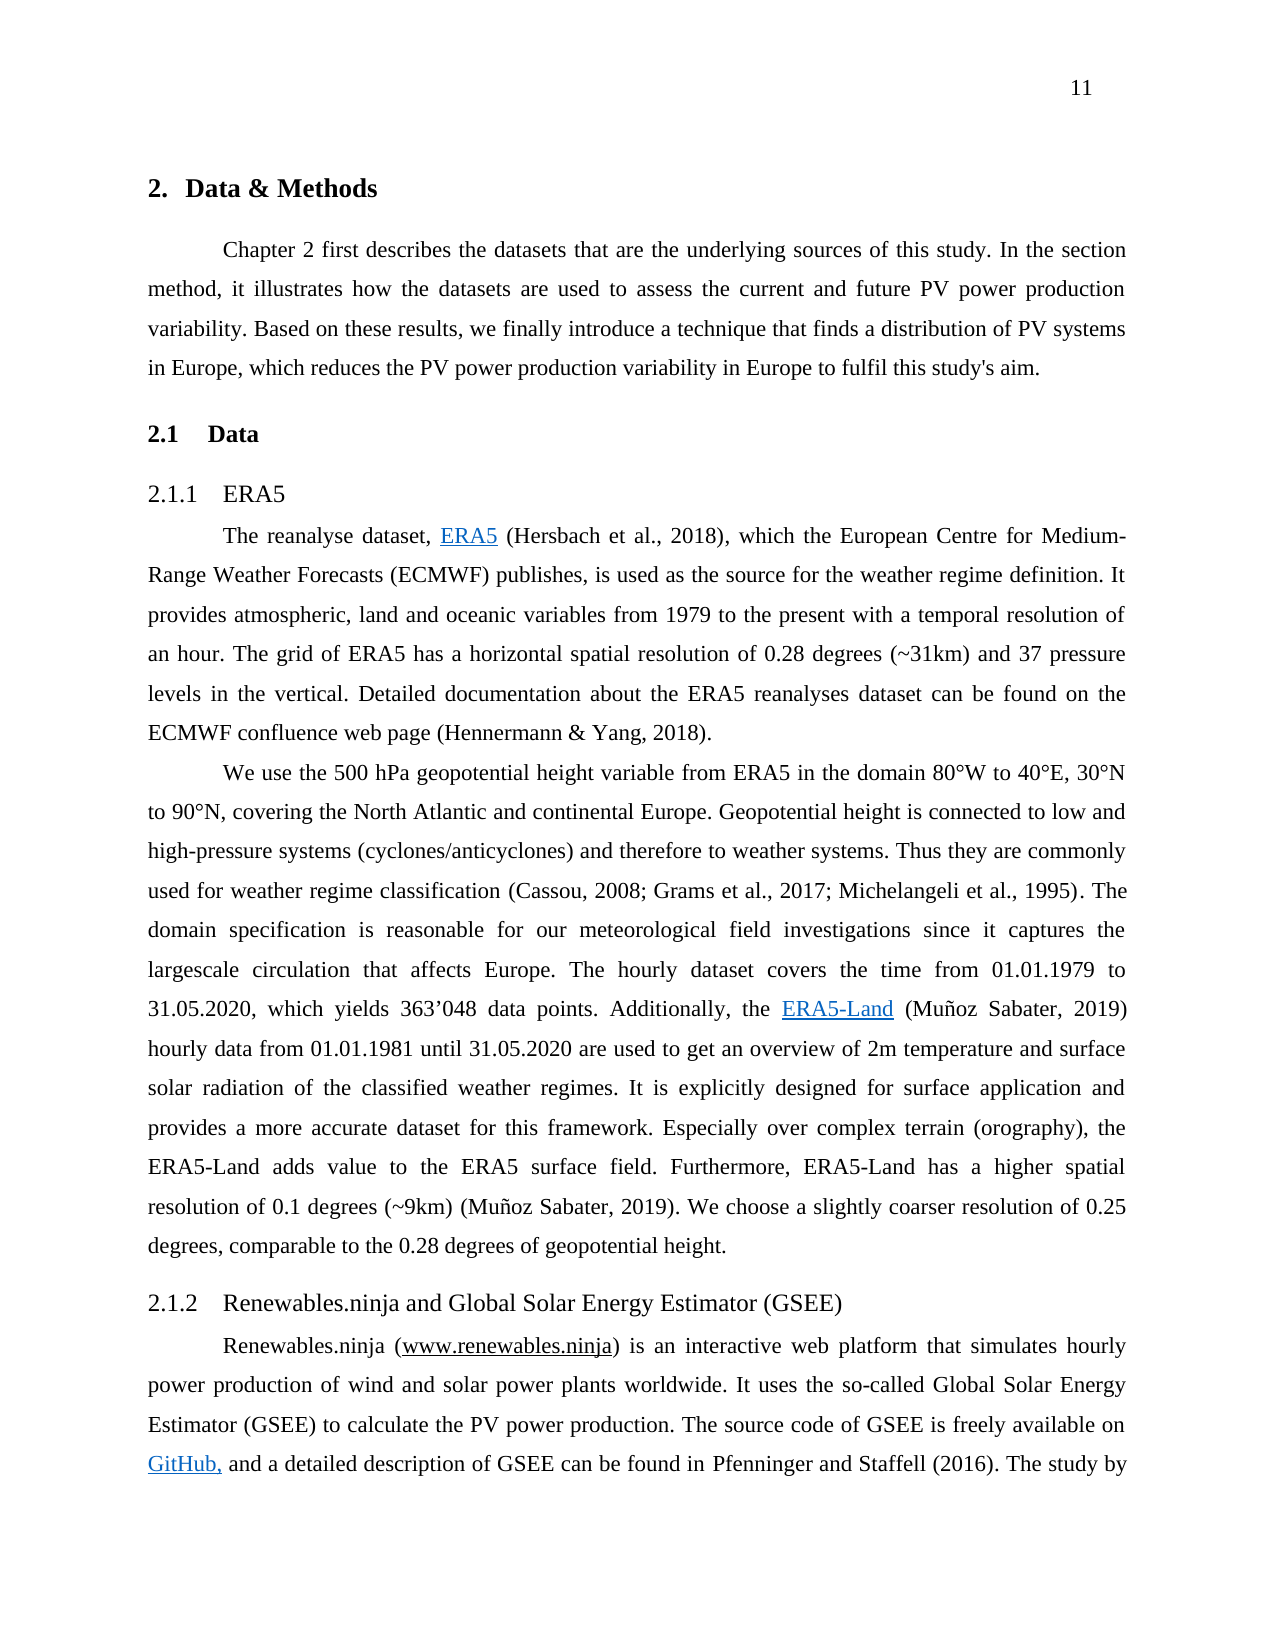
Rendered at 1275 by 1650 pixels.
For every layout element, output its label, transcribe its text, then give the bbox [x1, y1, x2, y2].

subtitle Data & Methods [148, 173, 1127, 204]
text Chapter 2 first describes the datasets that are the underlying sources of this study. In the section method, it illustrates how the datasets are used to assess the current and future PV power production variability. Based on these results, we finally introduce a technique that finds a distribution of PV systems in Europe, which reduces the PV power production variability in Europe to fulfil this study's aim. [148, 236, 1127, 381]
subtitle ERA5 [148, 479, 1127, 507]
text We use the 500 hPa geopotential height variable from ERA5 in the domain 80°W to 40°E, 30°N to 90°N, covering the North Atlantic and continental Europe. Geopotential height is connected to low and high-pressure systems (cyclones/anticyclones) and therefore to weather systems. Thus they are commonly used for weather regime classification (Cassou, 2008; Grams et al., 2017; Michelangeli et al., 1995). The domain specification is reasonable for our meteorological field investigations since it captures the largescale circulation that affects Europe. The hourly dataset covers the time from 01.01.1979 to 31.05.2020, which yields 363’048 data points. Additionally, the ERA5-Land (Muñoz Sabater, 2019) hourly data from 01.01.1981 until 31.05.2020 are used to get an overview of 2m temperature and surface solar radiation of the classified weather regimes. It is explicitly designed for surface application and provides a more accurate dataset for this framework. Especially over complex terrain (orography), the ERA5-Land adds value to the ERA5 surface field. Furthermore, ERA5-Land has a higher spatial resolution of 0.1 degrees (~9km) (Muñoz Sabater, 2019). We choose a slightly coarser resolution of 0.25 degrees, comparable to the 0.28 degrees of geopotential height. [148, 759, 1127, 1259]
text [148, 1332, 1127, 1476]
text The reanalyse dataset, ERA5 (Hersbach et al., 2018), which the European Centre for Medium-Range Weather Forecasts (ECMWF) publishes, is used as the source for the weather regime definition. It provides atmospheric, land and oceanic variables from 1979 to the present with a temporal resolution of an hour. The grid of ERA5 has a horizontal spatial resolution of 0.28 degrees (~31km) and 37 pressure levels in the vertical. Detailed documentation about the ERA5 reanalyses dataset can be found on the ECMWF confluence web page (Hennermann & Yang, 2018). [148, 522, 1127, 746]
subtitle Data [147, 419, 1127, 448]
subtitle Renewables.ninja and Global Solar Energy Estimator (GSEE) [148, 1288, 1127, 1317]
